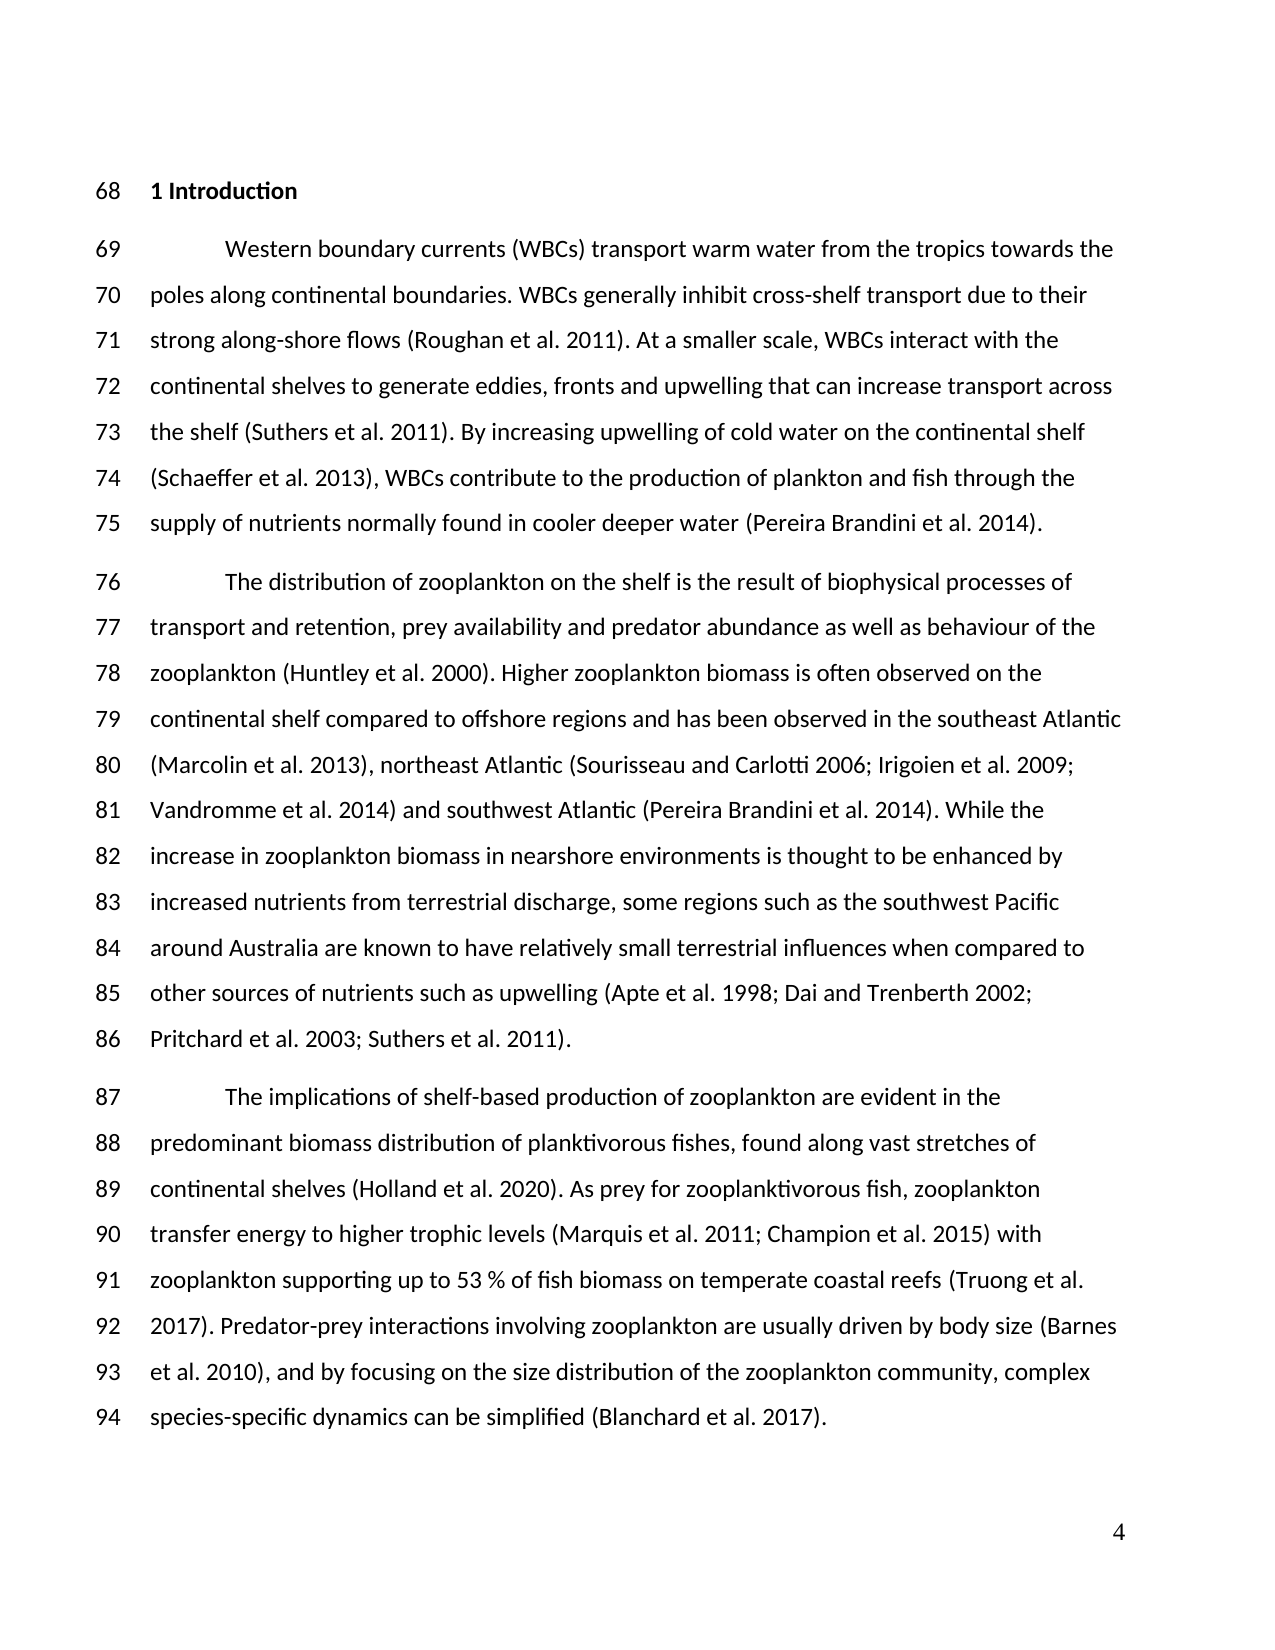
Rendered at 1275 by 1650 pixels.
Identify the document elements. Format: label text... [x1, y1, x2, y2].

text Western boundary currents (WBCs) transport warm water from the tropics towards the poles along continental boundaries. WBCs generally inhibit cross-shelf transport due to their strong along-shore flows (Roughan et al. 2011). At a smaller scale, WBCs interact with the continental shelves to generate eddies, fronts and upwelling that can increase transport across the shelf (Suthers et al. 2011). By increasing upwelling of cold water on the continental shelf (Schaeffer et al. 2013), WBCs contribute to the production of plankton and fish through the supply of nutrients normally found in cooler deeper water (Pereira Brandini et al. 2014). [150, 233, 1125, 538]
text The distribution of zooplankton on the shelf is the result of biophysical processes of transport and retention, prey availability and predator abundance as well as behaviour of the zooplankton (Huntley et al. 2000). Higher zooplankton biomass is often observed on the continental shelf compared to offshore regions and has been observed in the southeast Atlantic (Marcolin et al. 2013), northeast Atlantic (Sourisseau and Carlotti 2006; Irigoien et al. 2009; Vandromme et al. 2014) and southwest Atlantic (Pereira Brandini et al. 2014). While the increase in zooplankton biomass in nearshore environments is thought to be enhanced by increased nutrients from terrestrial discharge, some regions such as the southwest Pacific around Australia are known to have relatively small terrestrial influences when compared to other sources of nutrients such as upwelling (Apte et al. 1998; Dai and Trenberth 2002; Pritchard et al. 2003; Suthers et al. 2011). [150, 566, 1125, 1054]
text The implications of shelf-based production of zooplankton are evident in the predominant biomass distribution of planktivorous fishes, found along vast stretches of continental shelves (Holland et al. 2020). As prey for zooplanktivorous fish, zooplankton transfer energy to higher trophic levels (Marquis et al. 2011; Champion et al. 2015) with zooplankton supporting up to 53 % of fish biomass on temperate coastal reefs (Truong et al. 2017). Predator-prey interactions involving zooplankton are usually driven by body size (Barnes et al. 2010), and by focusing on the size distribution of the zooplankton community, complex species-specific dynamics can be simplified (Blanchard et al. 2017). [150, 1081, 1125, 1432]
subtitle 1 Introduction [150, 175, 1125, 206]
